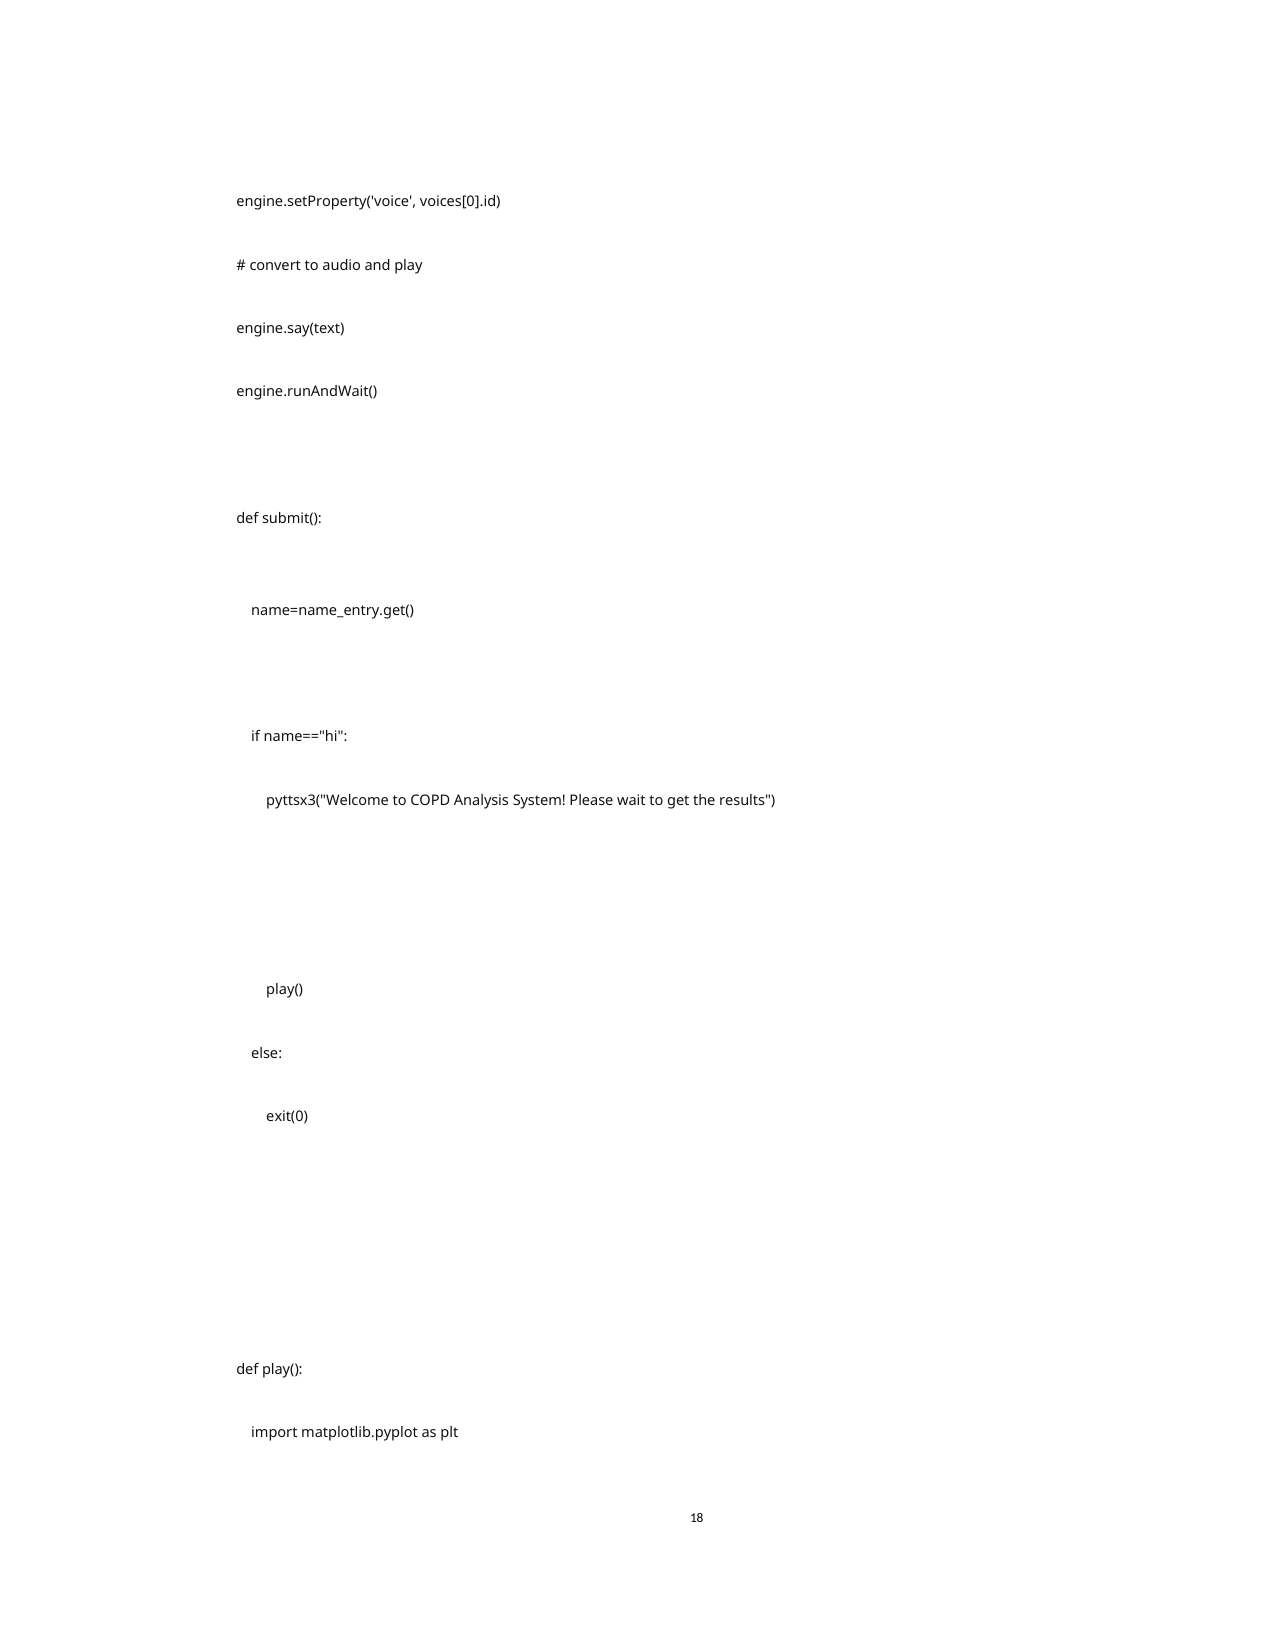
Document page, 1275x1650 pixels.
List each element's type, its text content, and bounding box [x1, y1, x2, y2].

text pyttsx3("Welcome to COPD Analysis System! Please wait to get the results") [236, 775, 1157, 809]
text engine.say(text) [236, 304, 1157, 338]
text # convert to audio and play [236, 240, 1157, 274]
text def submit(): [236, 493, 1157, 527]
text name=name_entry.get() [236, 586, 1157, 620]
text if name=="hi": [236, 712, 1157, 746]
text engine.runAndWait() [236, 367, 1157, 401]
text play() [236, 965, 1157, 999]
text engine.setProperty('voice', voices[0].id) [236, 177, 1157, 211]
text exit(0) [236, 1092, 1157, 1126]
text import matplotlib.pyplot as plt [236, 1408, 1157, 1442]
text def play(): [236, 1344, 1157, 1378]
text else: [236, 1028, 1157, 1062]
